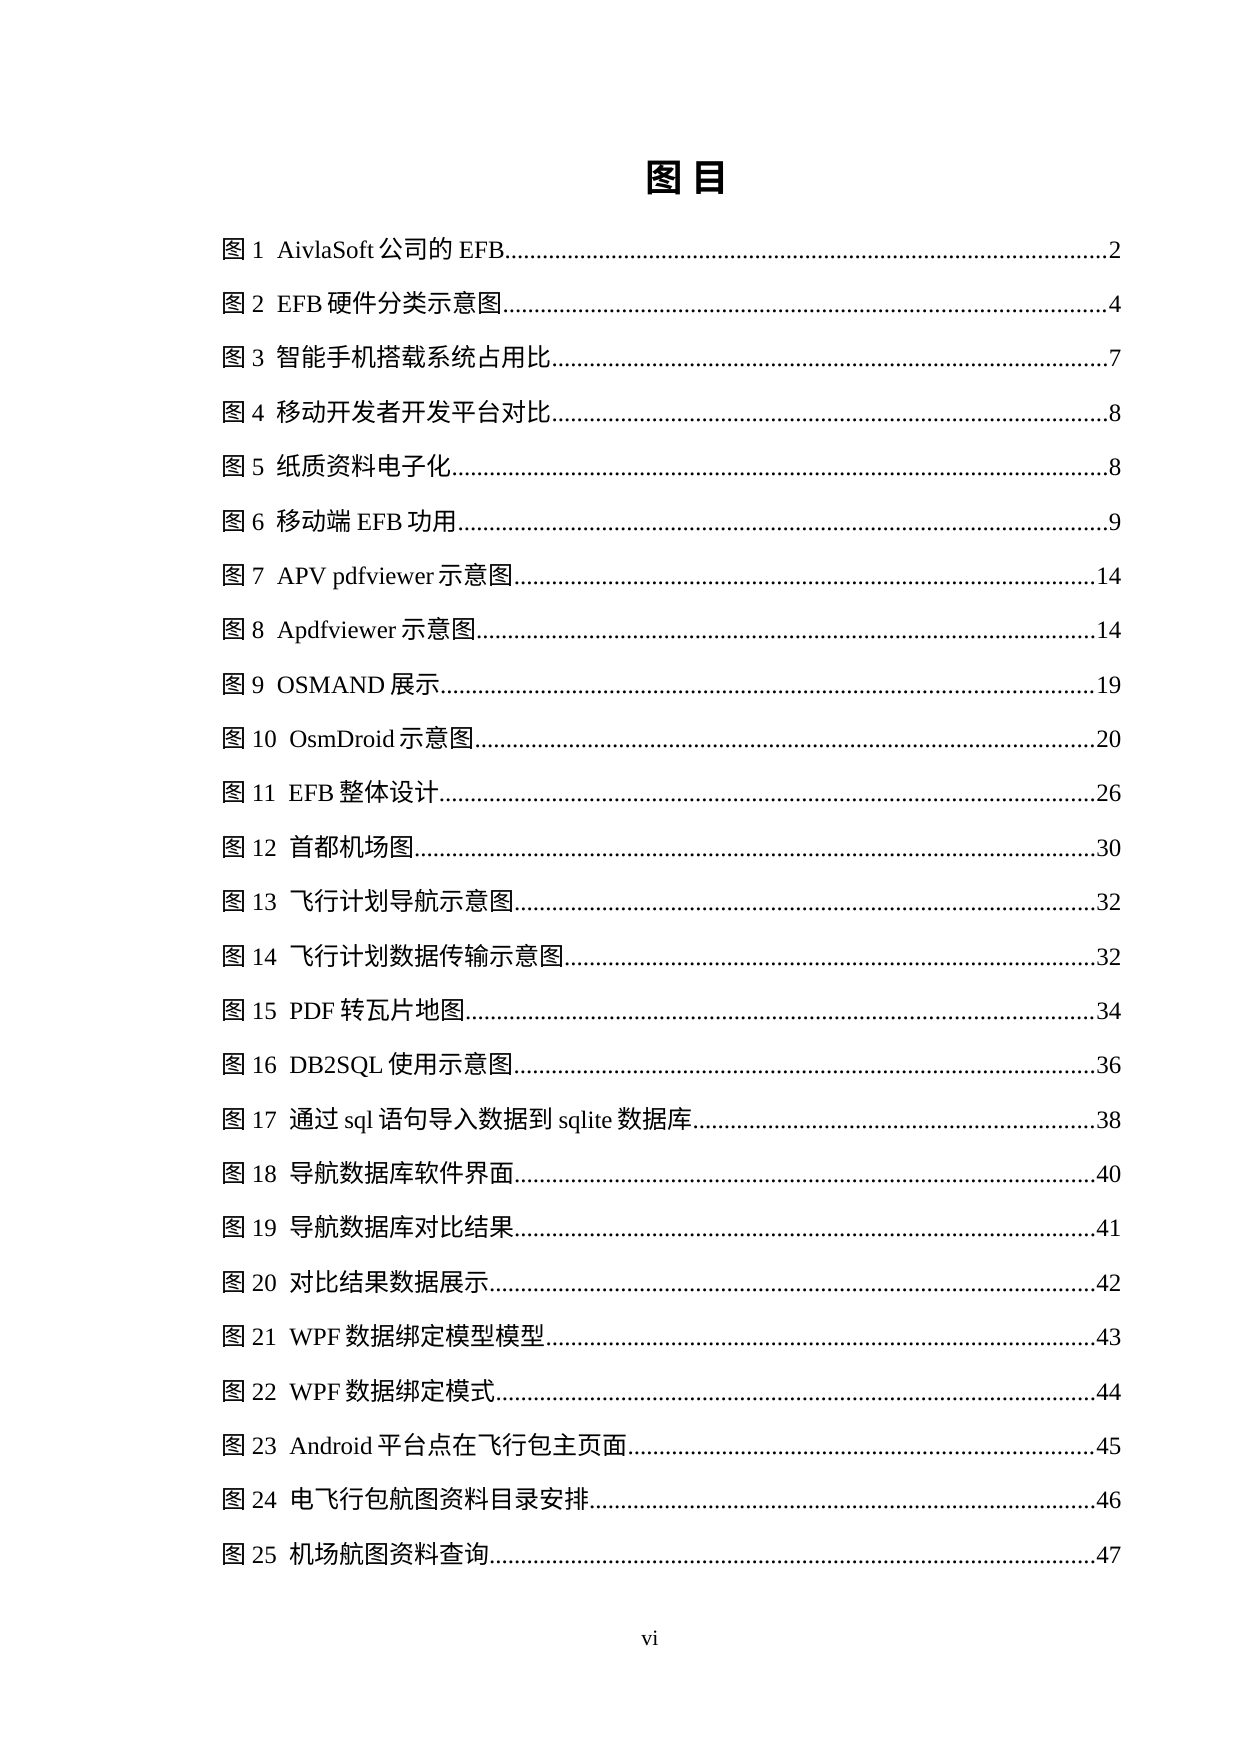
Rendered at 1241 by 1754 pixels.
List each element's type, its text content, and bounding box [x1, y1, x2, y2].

text 图 3 智能手机搭载系统占用比 7 [221, 338, 1122, 374]
text 图 21 WPF数据绑定模型模型 43 [221, 1317, 1122, 1353]
text 图 1 AivlaSoft公司的EFB 2 [221, 229, 1122, 265]
text 图 24 电飞行包航图资料目录安排 46 [221, 1480, 1122, 1516]
text 图 8 Apdfviewer示意图 14 [221, 610, 1122, 646]
text 图 13 飞行计划导航示意图 32 [221, 882, 1122, 918]
text 图 23 Android平台点在飞行包主页面 45 [221, 1425, 1122, 1462]
text 图 18 导航数据库软件界面 40 [221, 1153, 1122, 1190]
text 图 17 通过sql语句导入数据到sqlite数据库 38 [221, 1099, 1122, 1135]
text 图 25 机场航图资料查询 47 [221, 1534, 1122, 1570]
text 图 20 对比结果数据展示 42 [221, 1262, 1122, 1298]
text 图 5 纸质资料电子化 8 [221, 447, 1122, 483]
text 图 4 移动开发者开发平台对比 8 [221, 392, 1122, 428]
text 图 19 导航数据库对比结果 41 [221, 1208, 1122, 1244]
text 图 2 EFB硬件分类示意图 4 [221, 283, 1122, 320]
text 图 7 APV pdfviewer示意图 14 [221, 555, 1122, 592]
text 图 16 DB2SQL使用示意图 36 [221, 1045, 1122, 1081]
text 图 11 EFB整体设计 26 [221, 773, 1122, 809]
text 图 15 PDF转瓦片地图 34 [221, 990, 1122, 1027]
text 图 9 OSMAND展示 19 [221, 664, 1122, 700]
text 图 14 飞行计划数据传输示意图 32 [221, 936, 1122, 972]
text 图 目 [177, 148, 1122, 202]
text 图 6 移动端EFB功用 9 [221, 501, 1122, 537]
text 图 10 OsmDroid示意图 20 [221, 718, 1122, 755]
text 图 22 WPF数据绑定模式 44 [221, 1371, 1122, 1407]
text 图 12 首都机场图 30 [221, 827, 1122, 863]
